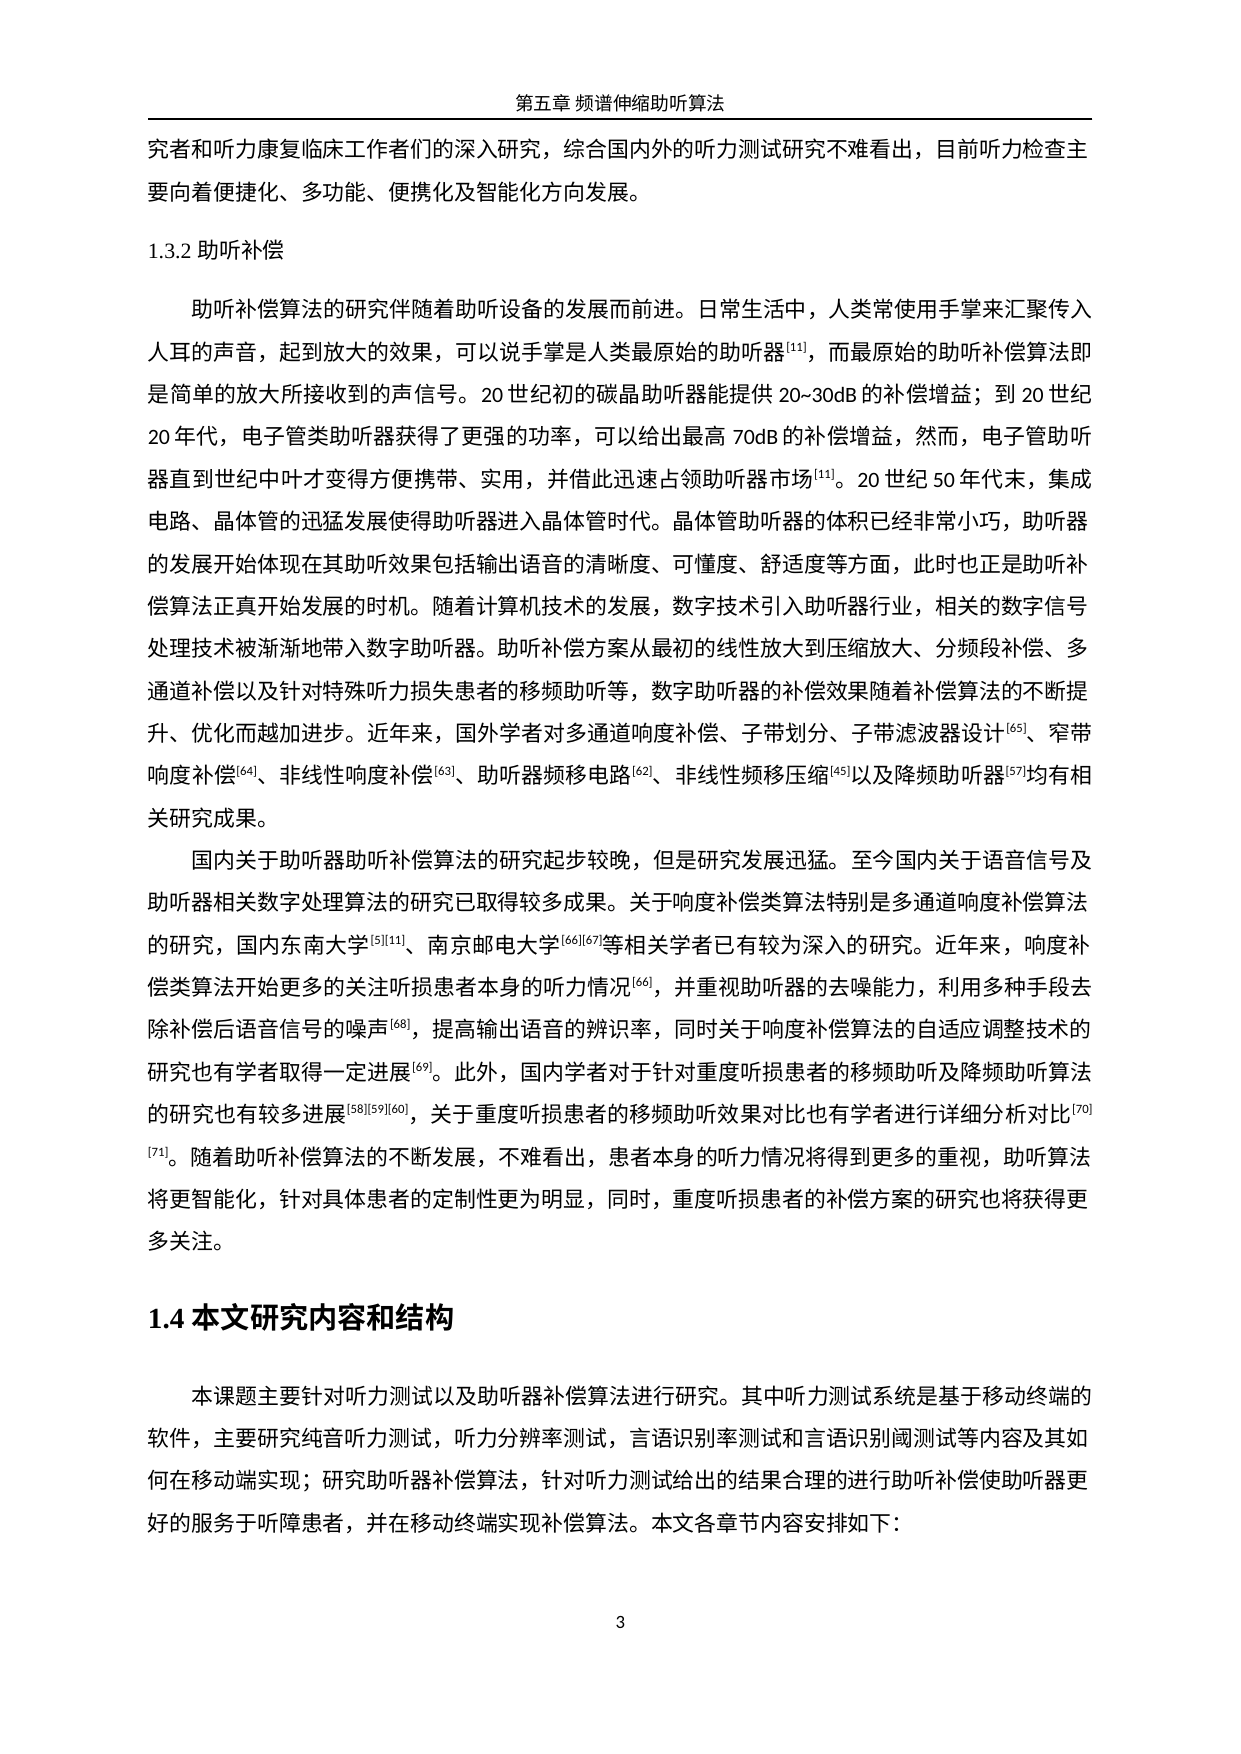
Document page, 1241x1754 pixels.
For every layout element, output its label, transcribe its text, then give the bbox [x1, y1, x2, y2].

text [148, 131, 1092, 207]
text 本课题主要针对听力测试以及助听器补偿算法进行研究。其中听力测试系统是基于移动终端的软件，主要研究纯音听力测试，听力分辨率测试，言语识别率测试和言语识别阈测试等内容及其如何在移动端实现；研究助听器补偿算法，针对听力测试给出的结果合理的进行助听补偿使助听器更好的服务于听障患者，并在移动终端实现补偿算法。本文各章节内容安排如下： [148, 1377, 1092, 1539]
text 1.3.2 助听补偿 [148, 232, 1092, 266]
text 国内关于助听器助听补偿算法的研究起步较晚，但是研究发展迅猛。至今国内关于语音信号及助听器相关数字处理算法的研究已取得较多成果。关于响度补偿类算法特别是多通道响度补偿算法的研究，国内东南大学[5][11]、南京邮电大学[66][67]等相关学者已有较为深入的研究。近年来，响度补偿类算法开始更多的关注听损患者本身的听力情况[66]，并重视助听器的去噪能力，利用多种手段去除补偿后语音信号的噪声[68]，提高输出语音的辨识率，同时关于响度补偿算法的自适应调整技术的研究也有学者取得一定进展[69]。此外，国内学者对于针对重度听损患者的移频助听及降频助听算法的研究也有较多进展[58][59][60]，关于重度听损患者的移频助听效果对比也有学者进行详细分析对比[70][71]。随着助听补偿算法的不断发展，不难看出，患者本身的听力情况将得到更多的重视，助听算法将更智能化，针对具体患者的定制性更为明显，同时，重度听损患者的补偿方案的研究也将获得更多关注。 [148, 842, 1092, 1257]
text 助听补偿算法的研究伴随着助听设备的发展而前进。日常生活中，人类常使用手掌来汇聚传入人耳的声音，起到放大的效果，可以说手掌是人类最原始的助听器[11]，而最原始的助听补偿算法即是简单的放大所接收到的声信号。20世纪初的碳晶助听器能提供20~30dB的补偿增益；到20世纪20年代，电子管类助听器获得了更强的功率，可以给出最高70dB的补偿增益，然而，电子管助听器直到世纪中叶才变得方便携带、实用，并借此迅速占领助听器市场[11]。20世纪50年代末，集成电路、晶体管的迅猛发展使得助听器进入晶体管时代。晶体管助听器的体积已经非常小巧，助听器的发展开始体现在其助听效果包括输出语音的清晰度、可懂度、舒适度等方面，此时也正是助听补偿算法正真开始发展的时机。随着计算机技术的发展，数字技术引入助听器行业，相关的数字信号处理技术被渐渐地带入数字助听器。助听补偿方案从最初的线性放大到压缩放大、分频段补偿、多通道补偿以及针对特殊听力损失患者的移频助听等，数字助听器的补偿效果随着补偿算法的不断提升、优化而越加进步。近年来，国外学者对多通道响度补偿、子带划分、子带滤波器设计[65]、窄带响度补偿[64]、非线性响度补偿[63]、助听器频移电路[62]、非线性频移压缩[45]以及降频助听器[57]均有相关研究成果。 [148, 291, 1092, 834]
list 本文研究内容和结构 [148, 1282, 1092, 1350]
